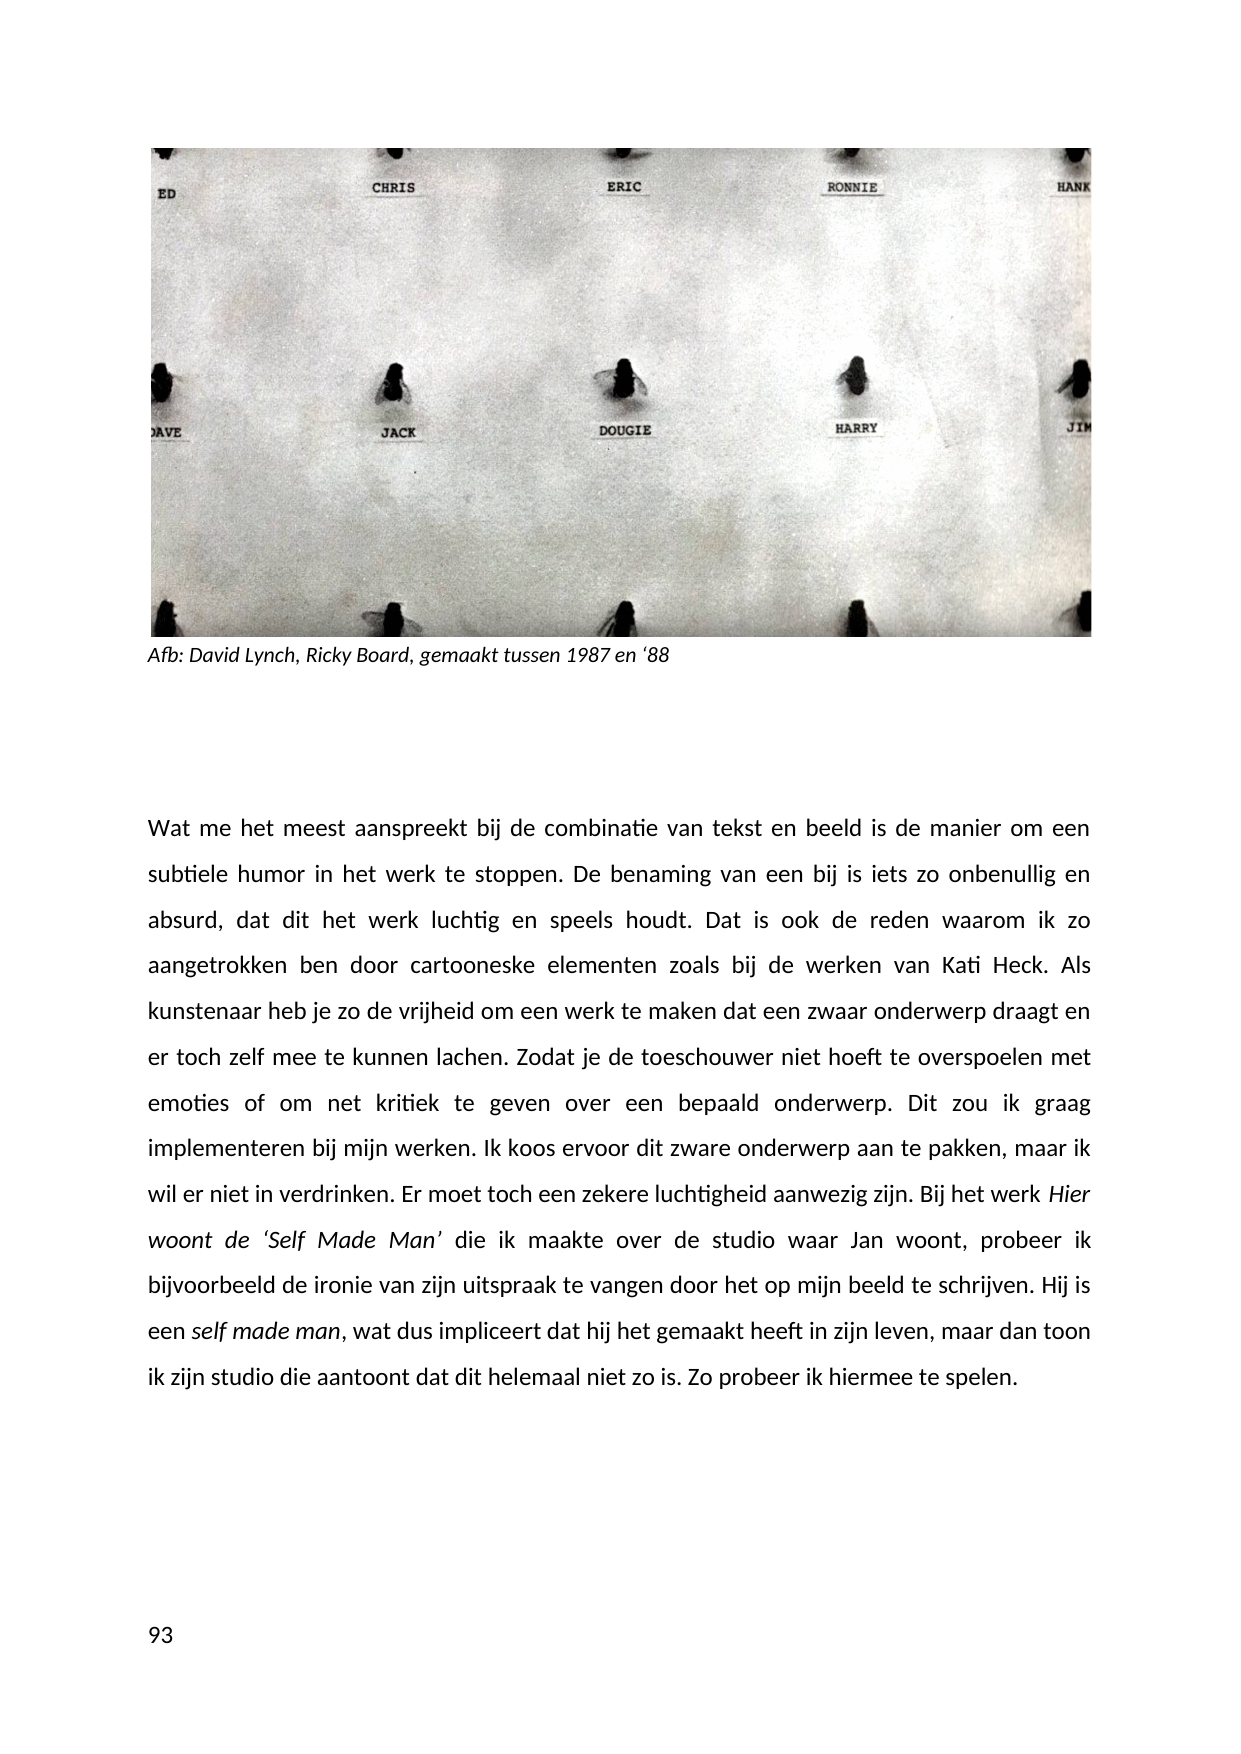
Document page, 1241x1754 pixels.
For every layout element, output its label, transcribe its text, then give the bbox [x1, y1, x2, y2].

text Wat me het meest aanspreekt bij de combinatie van tekst en beeld is de manier om een subtiele humor in het werk te stoppen. De benaming van een bij is iets zo onbenullig en absurd, dat dit het werk luchtig en speels houdt. Dat is ook de reden waarom ik zo aangetrokken ben door cartooneske elementen zoals bij de werken van Kati Heck. Als kunstenaar heb je zo de vrijheid om een werk te maken dat een zwaar onderwerp draagt en er toch zelf mee te kunnen lachen. Zodat je de toeschouwer niet hoeft te overspoelen met emoties of om net kritiek te geven over een bepaald onderwerp. Dit zou ik graag implementeren bij mijn werken. Ik koos ervoor dit zware onderwerp aan te pakken, maar ik wil er niet in verdrinken. Er moet toch een zekere luchtigheid aanwezig zijn. Bij het werk Hier woont de ‘Self Made Man’ die ik maakte over de studio waar Jan woont, probeer ik bijvoorbeeld de ironie van zijn uitspraak te vangen door het op mijn beeld te schrijven. Hij is een self made man, wat dus impliceert dat hij het gemaakt heeft in zijn leven, maar dan toon ik zijn studio die aantoont dat dit helemaal niet zo is. Zo probeer ik hiermee te spelen. [148, 812, 1093, 1392]
picture [150, 148, 1092, 636]
